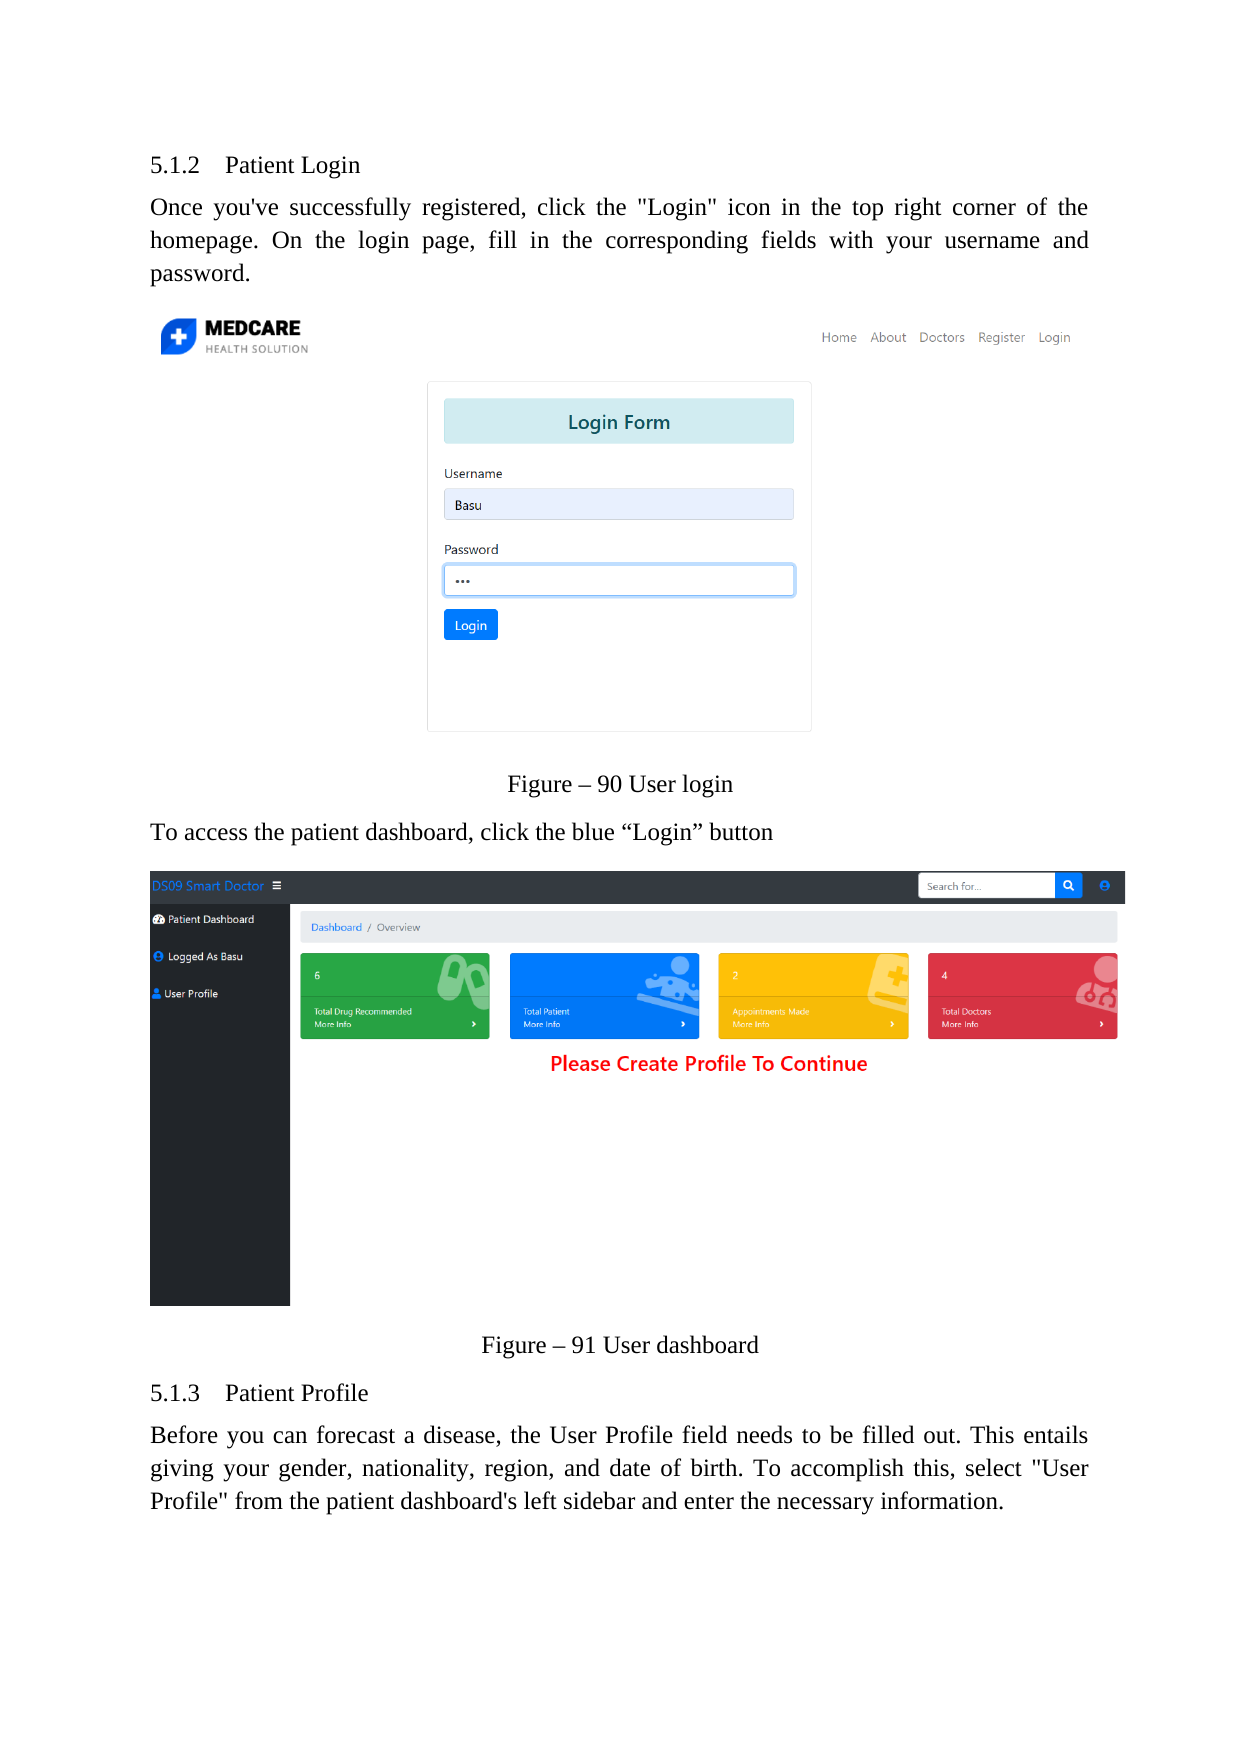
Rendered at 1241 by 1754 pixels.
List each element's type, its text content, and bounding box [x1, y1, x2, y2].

text Figure – 90 User login [150, 769, 1090, 798]
subtitle 5.1.2 Patient Login [150, 150, 1090, 179]
text To access the patient dashboard, click the blue “Login” button [150, 817, 1090, 846]
picture [150, 871, 1125, 1306]
text Once you've successfully registered, click the "Login" icon in the top right corner of the homepage. On the login page, fill in the corresponding fields with your username and password. [150, 192, 1090, 286]
text Figure – 91 User dashboard [150, 1331, 1090, 1359]
text Before you can forecast a disease, the User Profile field needs to be filled out. This entails giving your gender, nationality, region, and date of birth. To accomplish this, select "User Profile" from the patient dashboard's left sidebar and enter the necessary information. [150, 1420, 1090, 1515]
picture [150, 311, 1125, 745]
subtitle 5.1.3 Patient Profile [150, 1378, 1090, 1407]
